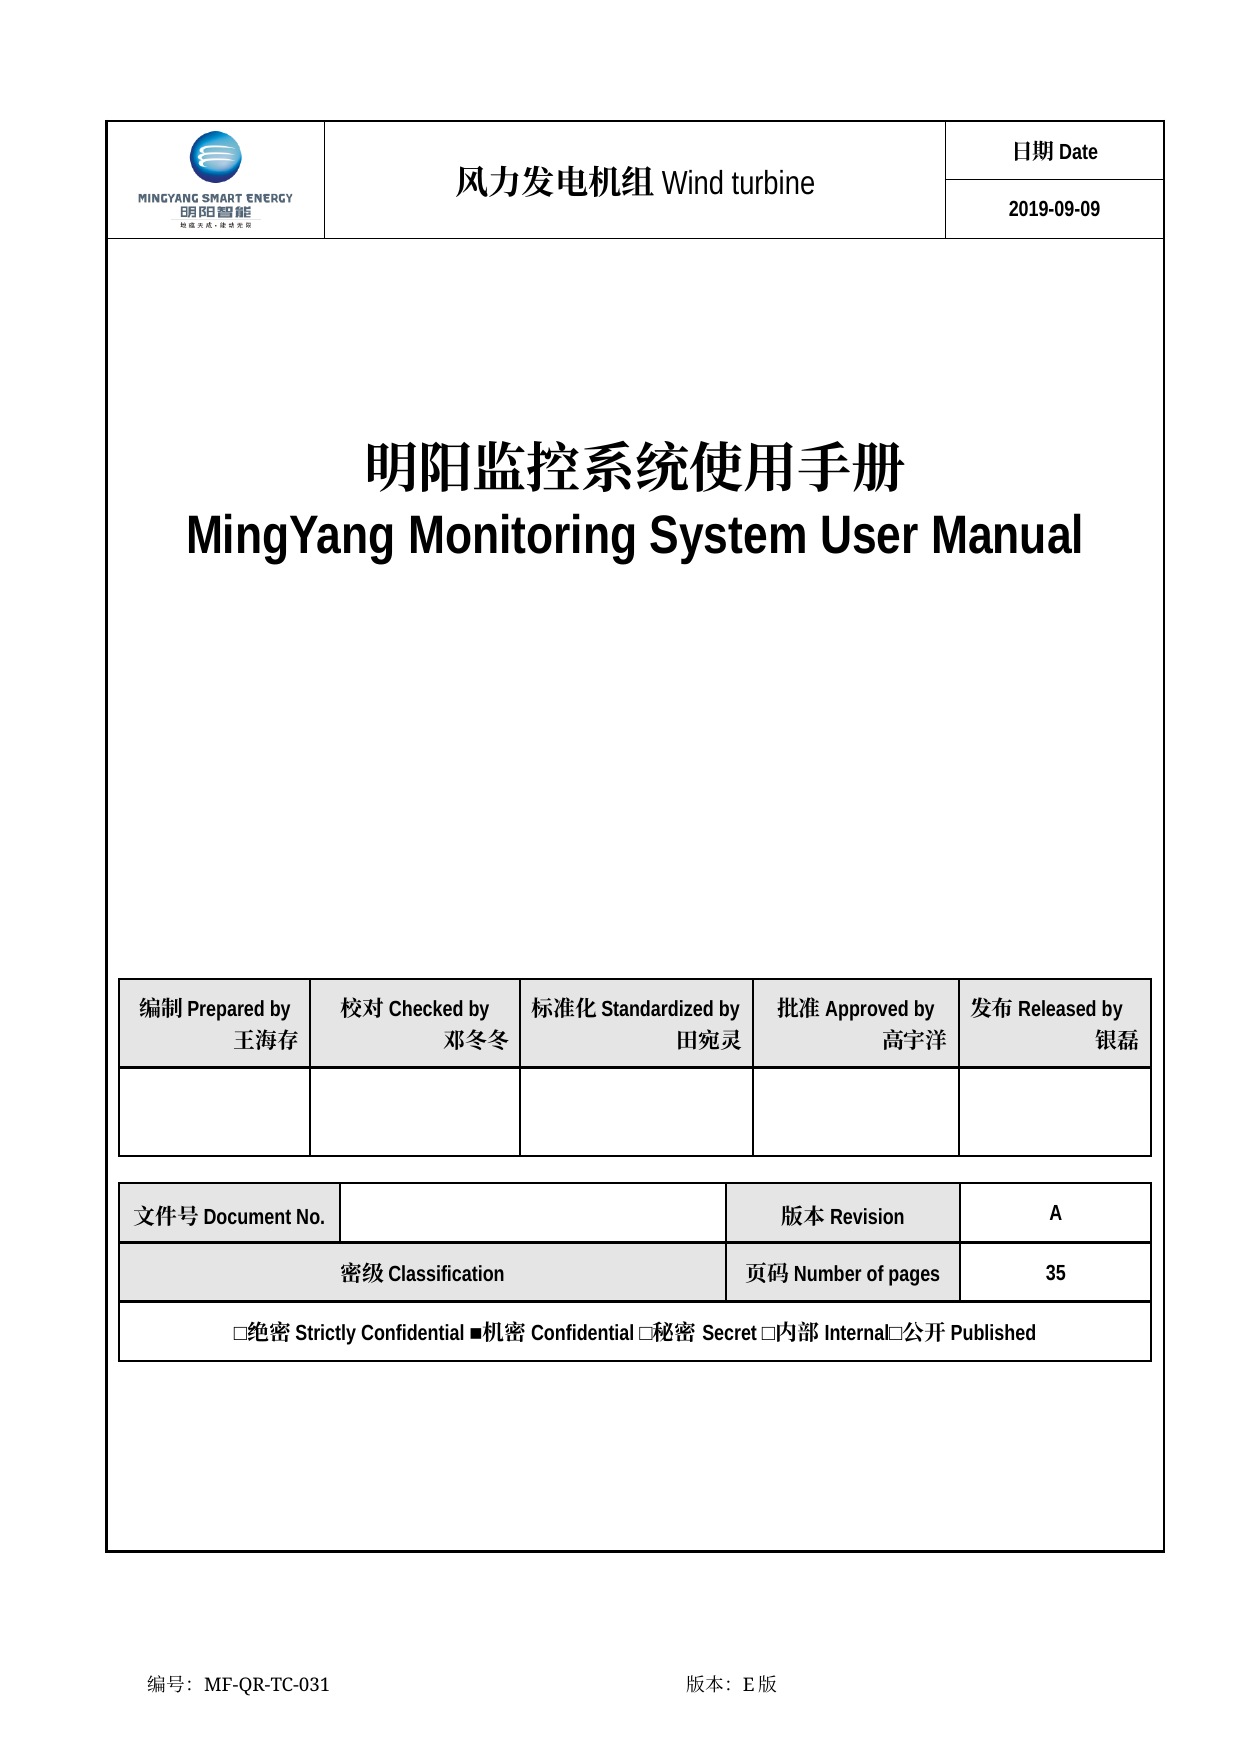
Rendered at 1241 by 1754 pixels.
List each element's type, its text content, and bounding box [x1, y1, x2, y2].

picture [138, 131, 293, 228]
table_header 风力发电机组Wind turbine [325, 122, 945, 238]
table_header 日期Date [946, 122, 1163, 179]
table_cell 2019-09-09 [946, 180, 1163, 238]
table_cell 明阳监控系统使用手册 MingYang Monitoring System User Manual [108, 239, 1163, 1550]
table_header [108, 122, 324, 238]
